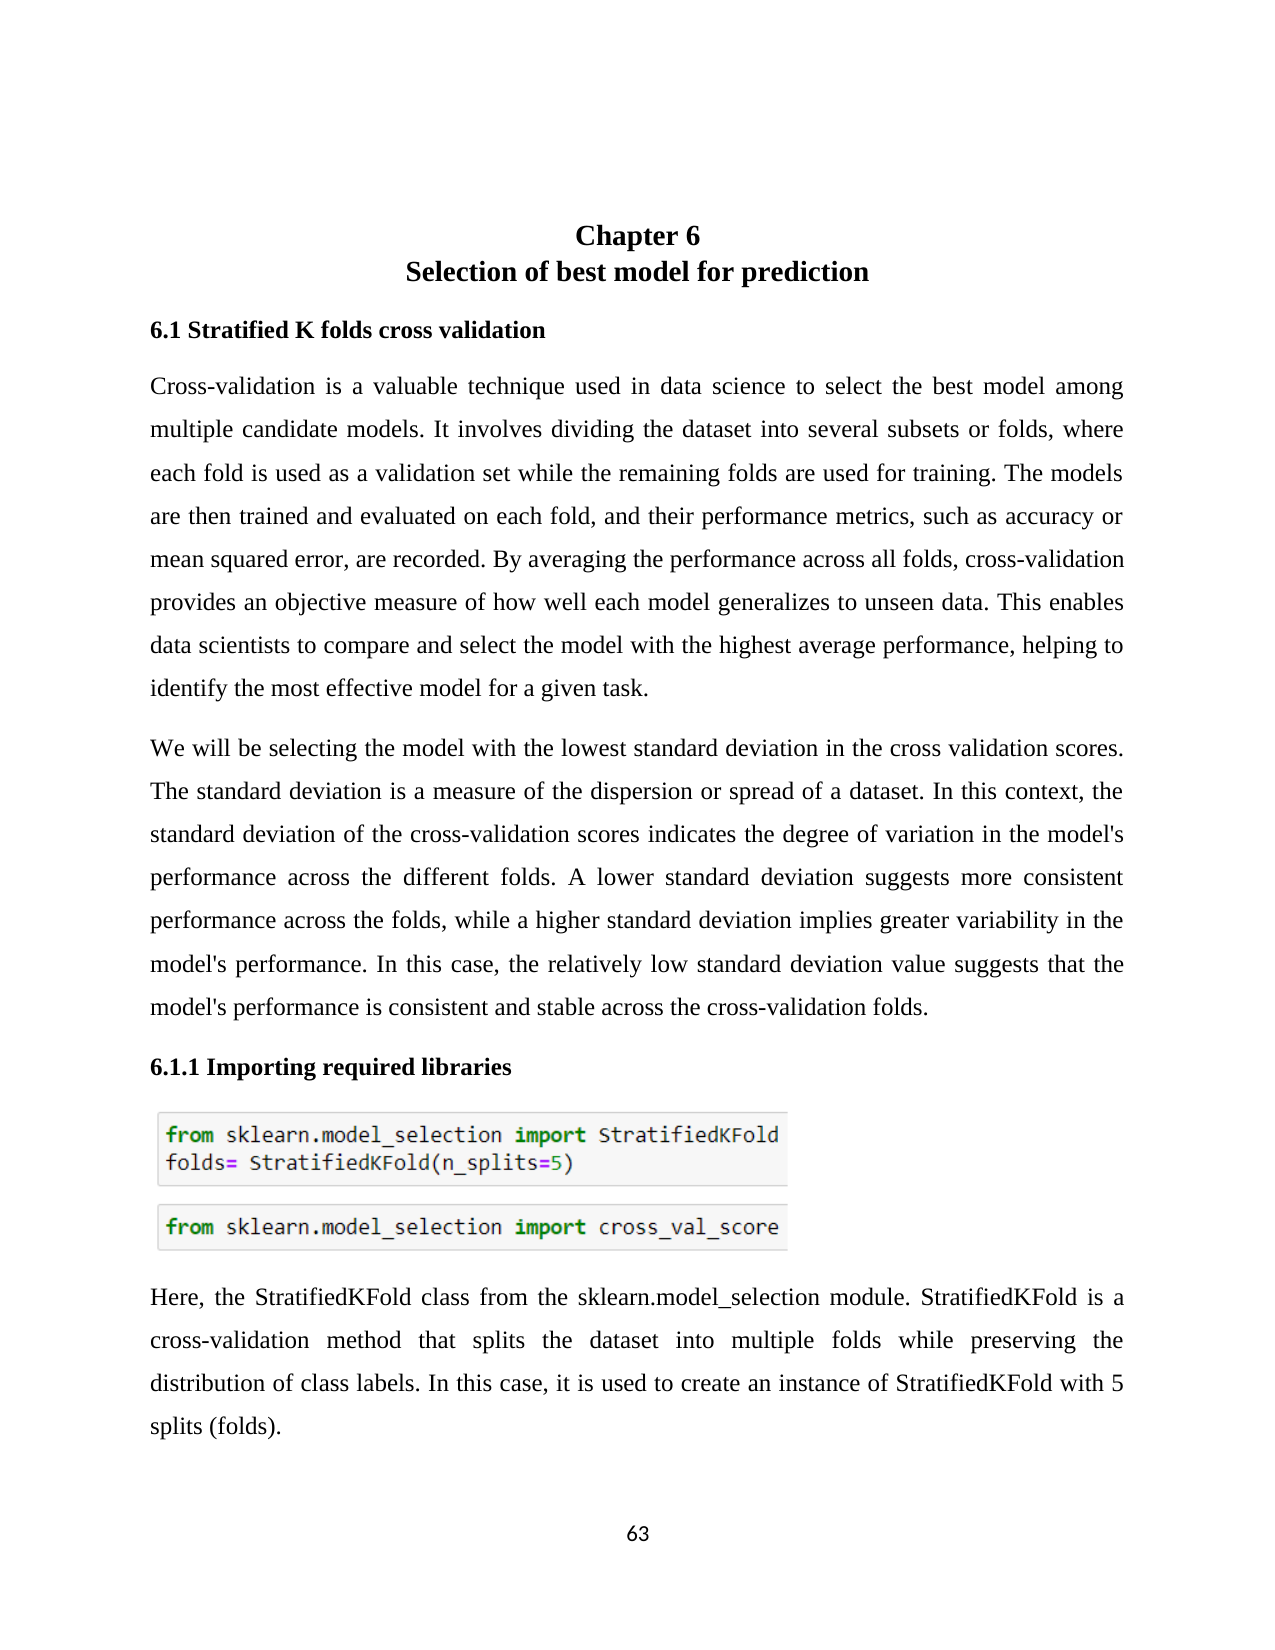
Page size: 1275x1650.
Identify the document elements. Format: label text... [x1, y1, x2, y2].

subtitle Chapter 6 Selection of best model for prediction [150, 218, 1125, 288]
text Here, the StratifiedKFold class from the sklearn.model_selection module. StratifiedKFold is a cross-validation method that splits the dataset into multiple folds while preserving the distribution of class labels. In this case, it is used to create an instance of StratifiedKFold with 5 splits (folds). [150, 1282, 1125, 1440]
subtitle 6.1 Stratified K folds cross validation [150, 315, 1125, 344]
picture [150, 1107, 788, 1252]
text Cross-validation is a valuable technique used in data science to select the best model among multiple candidate models. It involves dividing the dataset into several subsets or folds, where each fold is used as a validation set while the remaining folds are used for training. The models are then trained and evaluated on each fold, and their performance metrics, such as accuracy or mean squared error, are recorded. By averaging the performance across all folds, cross-validation provides an objective measure of how well each model generalizes to unseen data. This enables data scientists to compare and select the model with the highest average performance, helping to identify the most effective model for a given task. [150, 371, 1125, 702]
text We will be selecting the model with the lowest standard deviation in the cross validation scores. The standard deviation is a measure of the dispersion or spread of a dataset. In this context, the standard deviation of the cross-validation scores indicates the degree of variation in the model's performance across the different folds. A lower standard deviation suggests more consistent performance across the folds, while a higher standard deviation implies greater variability in the model's performance. In this case, the relatively low standard deviation value suggests that the model's performance is consistent and stable across the cross-validation folds. [150, 733, 1125, 1021]
subtitle 6.1.1 Importing required libraries [150, 1052, 1125, 1080]
